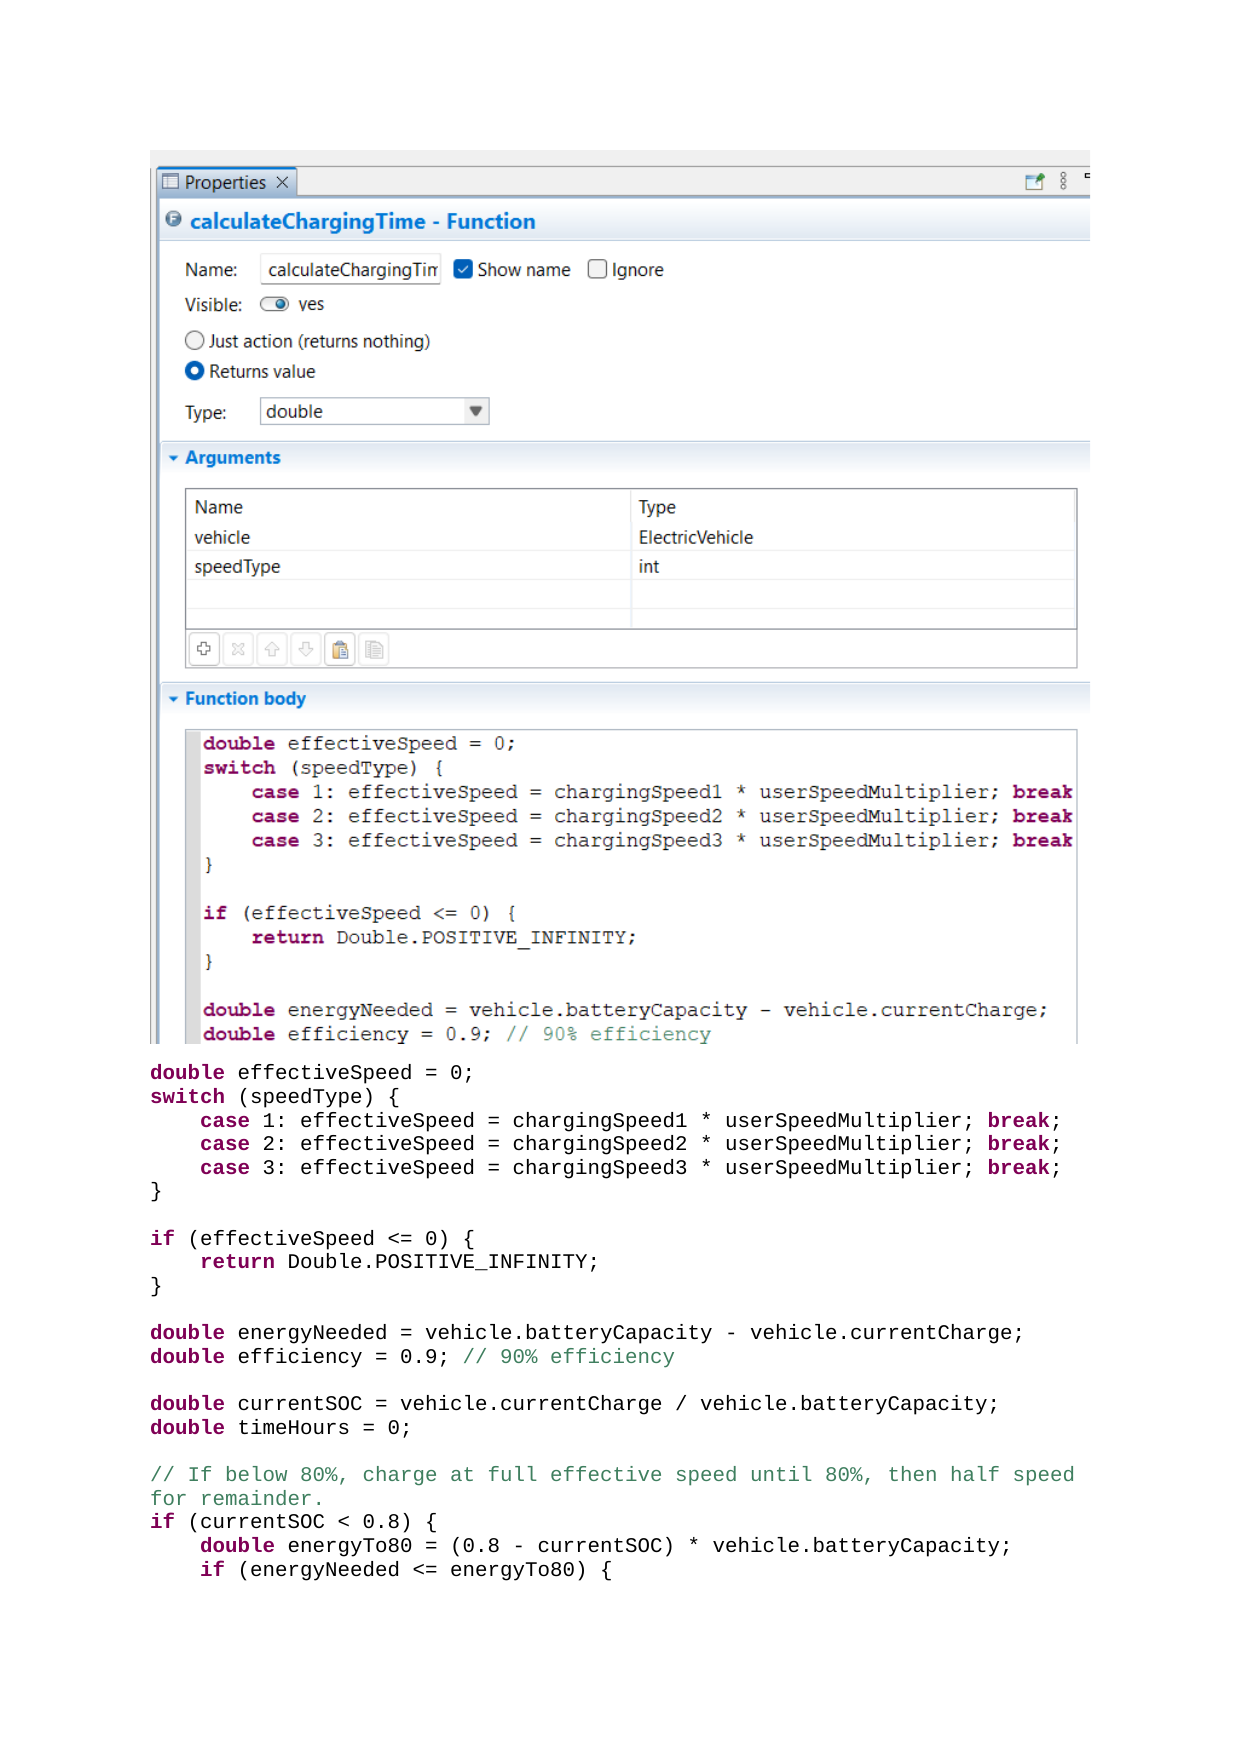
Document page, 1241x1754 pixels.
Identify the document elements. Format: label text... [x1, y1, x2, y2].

text case 3: effectiveSpeed = chargingSpeed3 * userSpeedMultiplier; break; [150, 1157, 1090, 1181]
text } [150, 1275, 1090, 1299]
text case 2: effectiveSpeed = chargingSpeed2 * userSpeedMultiplier; break; [150, 1133, 1090, 1157]
text case 1: effectiveSpeed = chargingSpeed1 * userSpeedMultiplier; break; [150, 1109, 1090, 1133]
text double efficiency = 0.9; // 90% efficiency [150, 1346, 1090, 1370]
text return Double.POSITIVE_INFINITY; [150, 1251, 1090, 1275]
text } [150, 1181, 1090, 1204]
text // If below 80%, charge at full effective speed until 80%, then half speed for remainder. [150, 1464, 1090, 1512]
text if (currentSOC < 0.8) { [150, 1512, 1090, 1535]
text if (energyNeeded <= energyTo80) { [150, 1559, 1090, 1582]
text double timeHours = 0; [150, 1417, 1090, 1441]
text double energyTo80 = (0.8 - currentSOC) * vehicle.batteryCapacity; [150, 1535, 1090, 1559]
text double currentSOC = vehicle.currentCharge / vehicle.batteryCapacity; [150, 1393, 1090, 1417]
text double energyNeeded = vehicle.batteryCapacity - vehicle.currentCharge; [150, 1322, 1090, 1346]
text if (effectiveSpeed <= 0) { [150, 1228, 1090, 1251]
text double effectiveSpeed = 0; [150, 1062, 1090, 1086]
text switch (speedType) { [150, 1086, 1090, 1109]
picture [150, 150, 1091, 1044]
